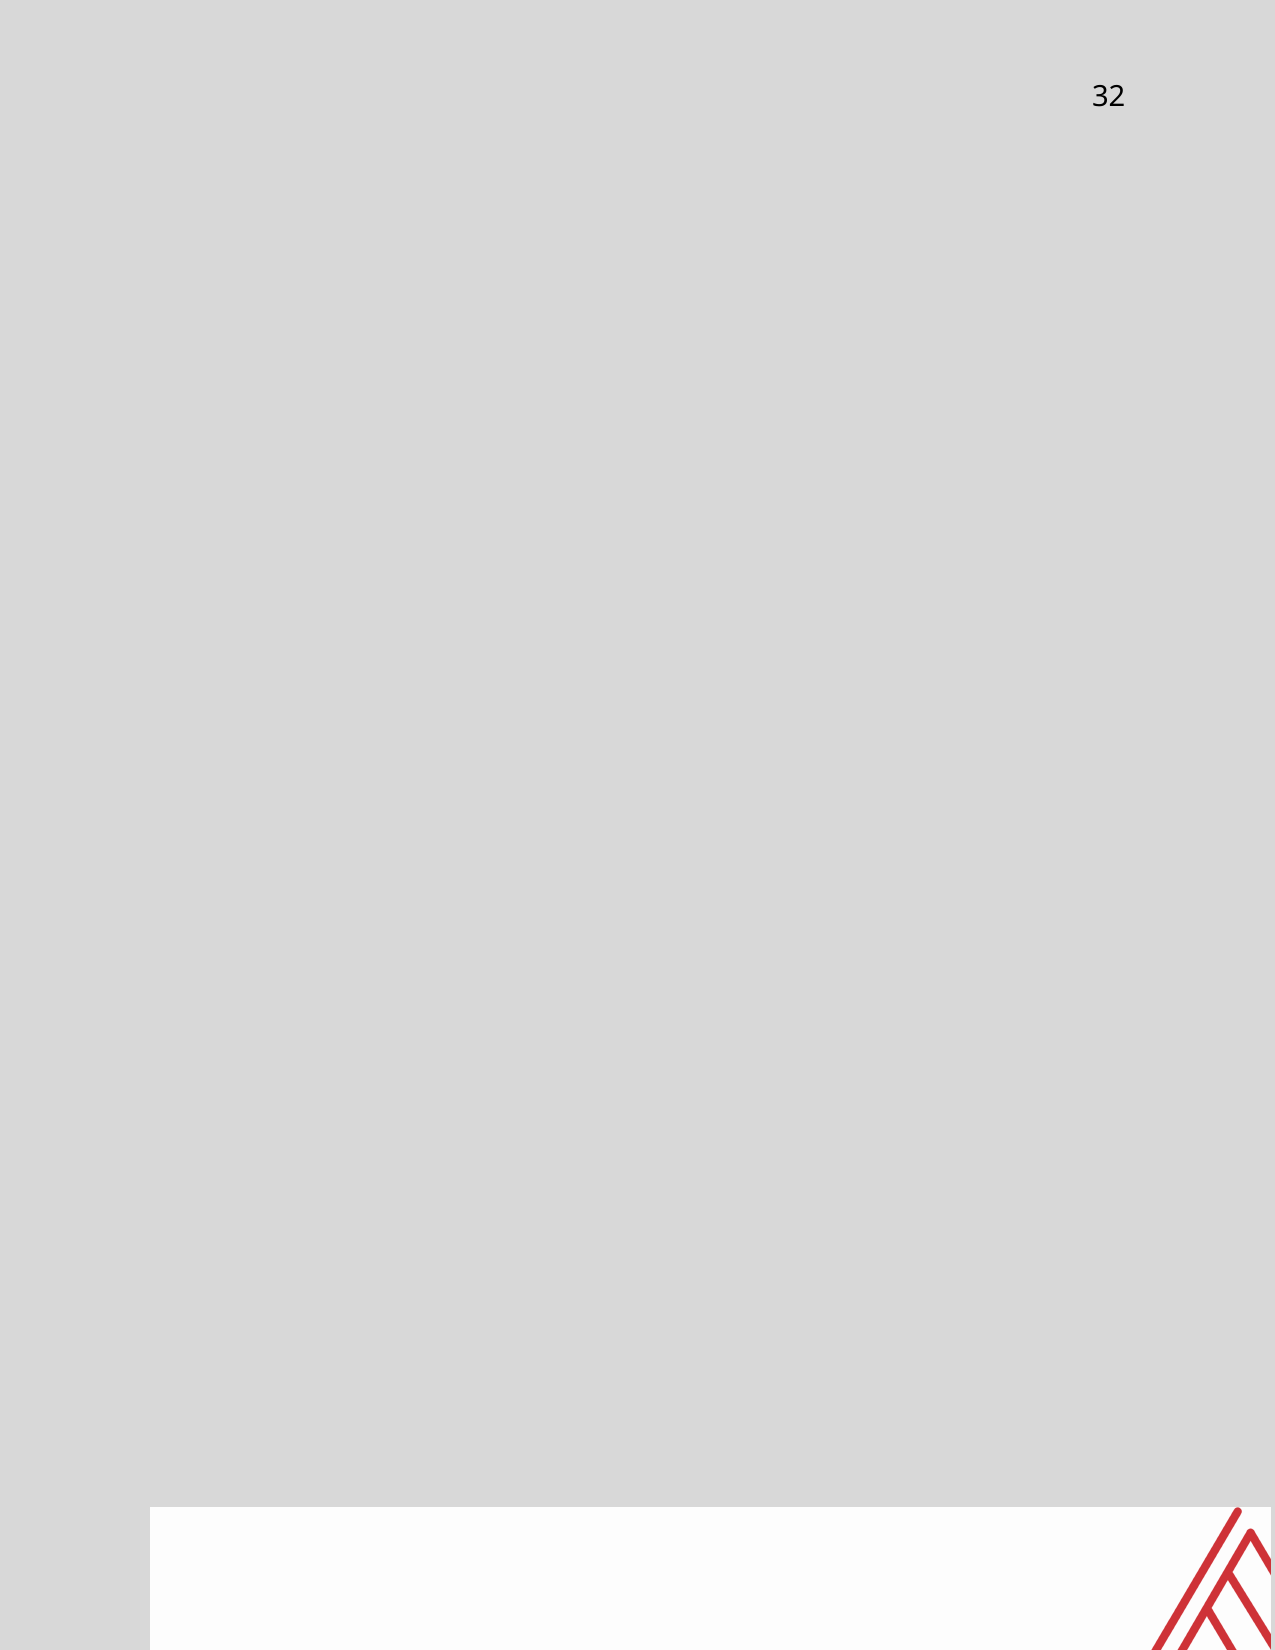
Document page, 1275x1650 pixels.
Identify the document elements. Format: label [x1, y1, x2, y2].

picture [150, 1507, 1271, 1650]
